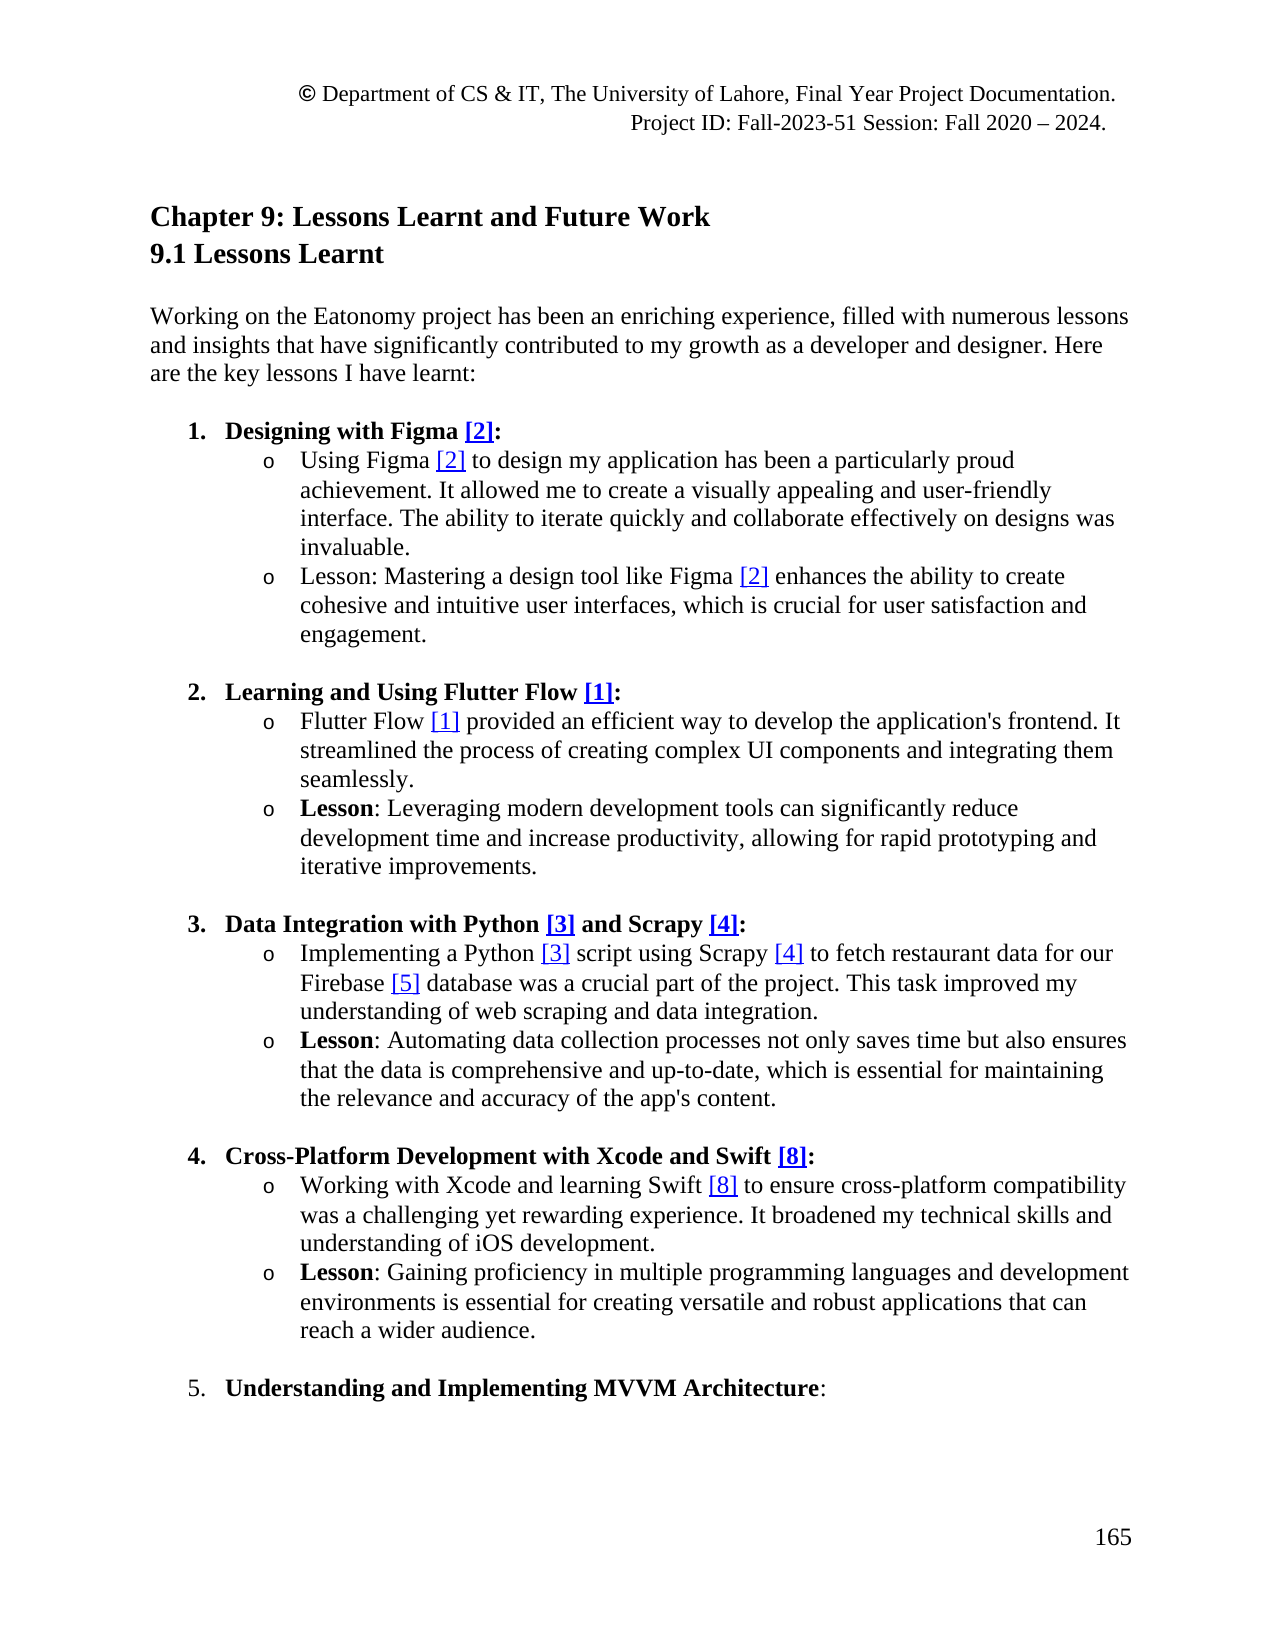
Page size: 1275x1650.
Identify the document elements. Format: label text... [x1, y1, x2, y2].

subtitle Chapter 9: Lessons Learnt and Future Work [150, 199, 1132, 233]
list Learning and Using Flutter Flow [1]: [187, 706, 1132, 735]
text Working on the Eatonomy project has been an enriching experience, filled with numerous lessons and insights that have significantly contributed to my growth as a developer and designer. Here are the key lessons I have learnt: [150, 301, 1132, 387]
list Designing with Figma [2]: [187, 416, 1132, 445]
list Flutter Flow [1] provided an efficient way to develop the application's frontend. It streamlined the process of creating complex UI components and integrating them seamlessly. [262, 764, 1132, 851]
list Cross-Platform Development with Xcode and Swift [8]: [187, 1229, 1132, 1258]
list Data Integration with Python [3] and Scrapy [4]: [187, 968, 1132, 996]
list Using Figma [2] to design my application has been a particularly proud achievement. It allowed me to create a visually appealing and user-friendly interface. The ability to iterate quickly and collaborate effectively on designs was invaluable. [262, 474, 1132, 590]
list Working with Xcode and learning Swift [8] to ensure cross-platform compatibility was a challenging yet rewarding experience. It broadened my technical skills and understanding of iOS development. [262, 1287, 1132, 1374]
list Lesson: Gaining proficiency in multiple programming languages and development environments is essential for creating versatile and robust applications that can reach a wider audience. [262, 1374, 1132, 1461]
subtitle 9.1 Lessons Learnt [150, 236, 1132, 269]
list Lesson: Automating data collection processes not only saves time but also ensures that the data is comprehensive and up-to-date, which is essential for maintaining the relevance and accuracy of the app's content. [262, 1113, 1132, 1200]
list Lesson: Leveraging modern development tools can significantly reduce development time and increase productivity, allowing for rapid prototyping and iterative improvements. [262, 851, 1132, 938]
list Implementing a Python [3] script using Scrapy [4] to fetch restaurant data for our Firebase [5] database was a crucial part of the project. This task improved my understanding of web scraping and data integration. [262, 1026, 1132, 1113]
list Lesson: Mastering a design tool like Figma [2] enhances the ability to create cohesive and intuitive user interfaces, which is crucial for user satisfaction and engagement. [262, 590, 1132, 677]
